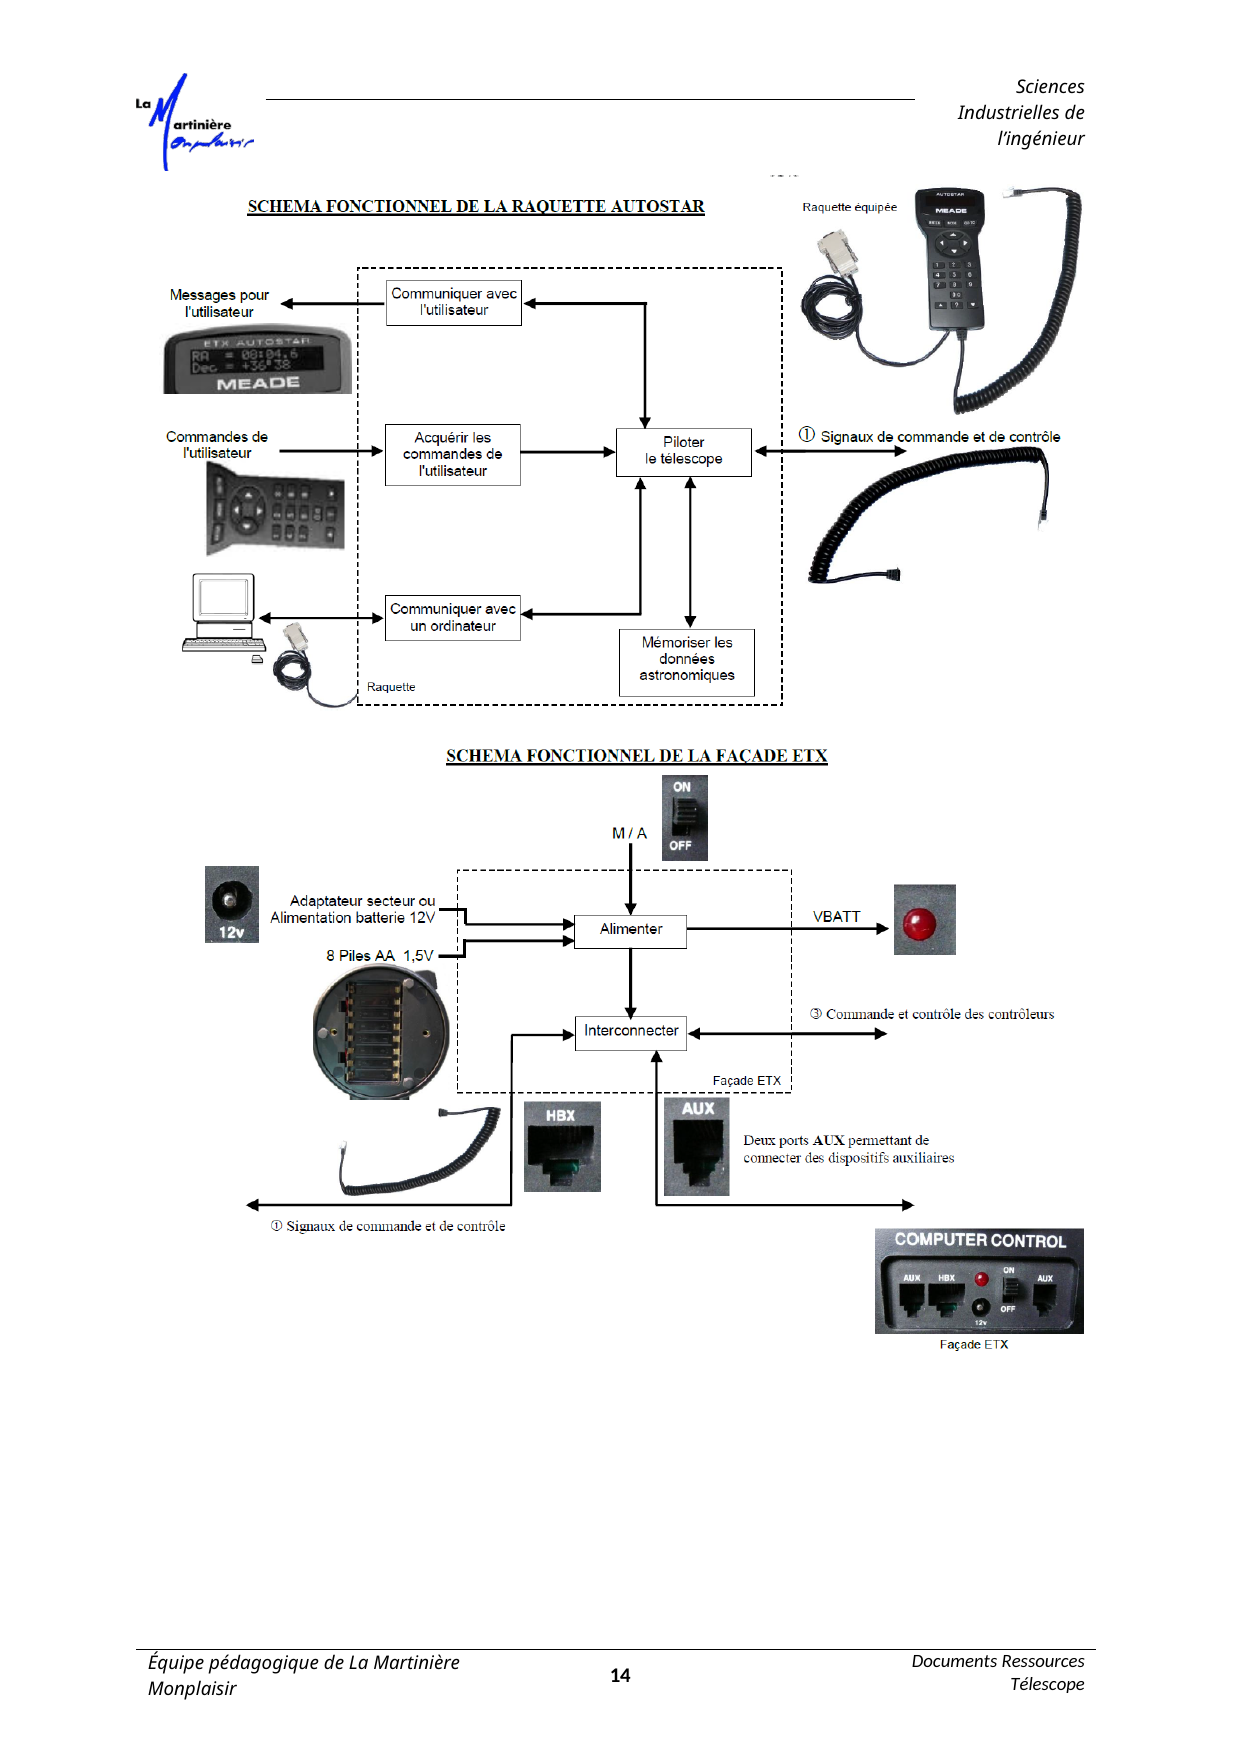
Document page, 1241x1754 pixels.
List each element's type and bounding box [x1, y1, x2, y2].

picture [136, 73, 254, 171]
